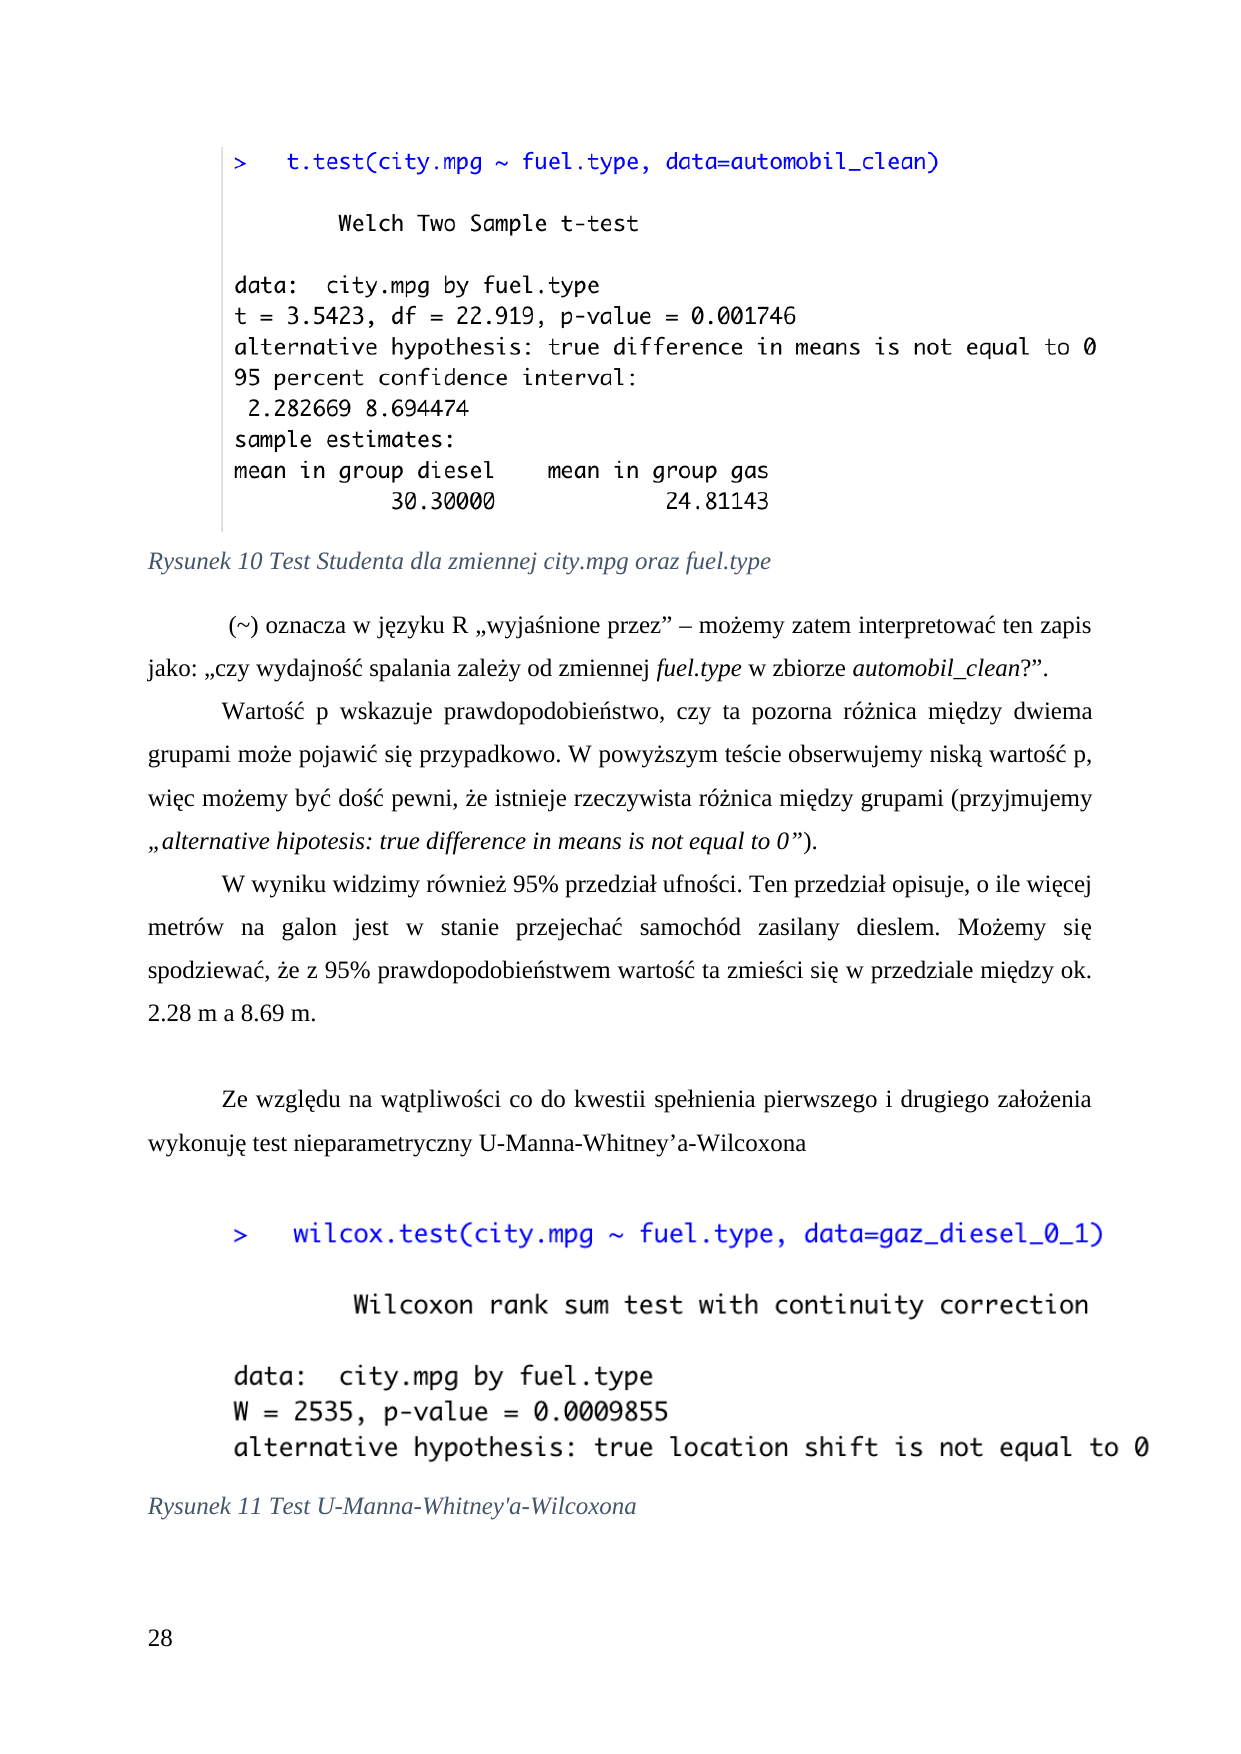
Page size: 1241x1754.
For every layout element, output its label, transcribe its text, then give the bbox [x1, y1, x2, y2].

text Wartość p wskazuje prawdopodobieństwo, czy ta pozorna różnica między dwiema grupami może pojawić się przypadkowo. W powyższym teście obserwujemy niską wartość p, więc możemy być dość pewni, że istnieje rzeczywista różnica między grupami (przyjmujemy „alternative hipotesis: true difference in means is not equal to 0”). [148, 696, 1093, 854]
text Ze względu na wątpliwości co do kwestii spełnienia pierwszego i drugiego założenia wykonuję test nieparametryczny U-Manna-Whitney’a-Wilcoxona [148, 1084, 1093, 1156]
text (~) oznacza w języku R „wyjaśnione przez” – możemy zatem interpretować ten zapis jako: „czy wydajność spalania zależy od zmiennej fuel.type w zbiorze automobil_clean?”. [148, 610, 1093, 682]
text W wyniku widzimy również 95% przedział ufności. Ten przedział opisuje, o ile więcej metrów na galon jest w stanie przejechać samochód zasilany dieslem. Możemy się spodziewać, że z 95% prawdopodobieństwem wartość ta zmieści się w przedziale między ok. 2.28 m a 8.69 m. [148, 869, 1093, 1027]
text Rysunek 11 Test U-Manna-Whitney'a-Wilcoxona [148, 1491, 1093, 1519]
picture [221, 147, 1166, 532]
picture [221, 1213, 1159, 1477]
text Rysunek 10 Test Studenta dla zmiennej city.mpg oraz fuel.type [148, 546, 1093, 575]
